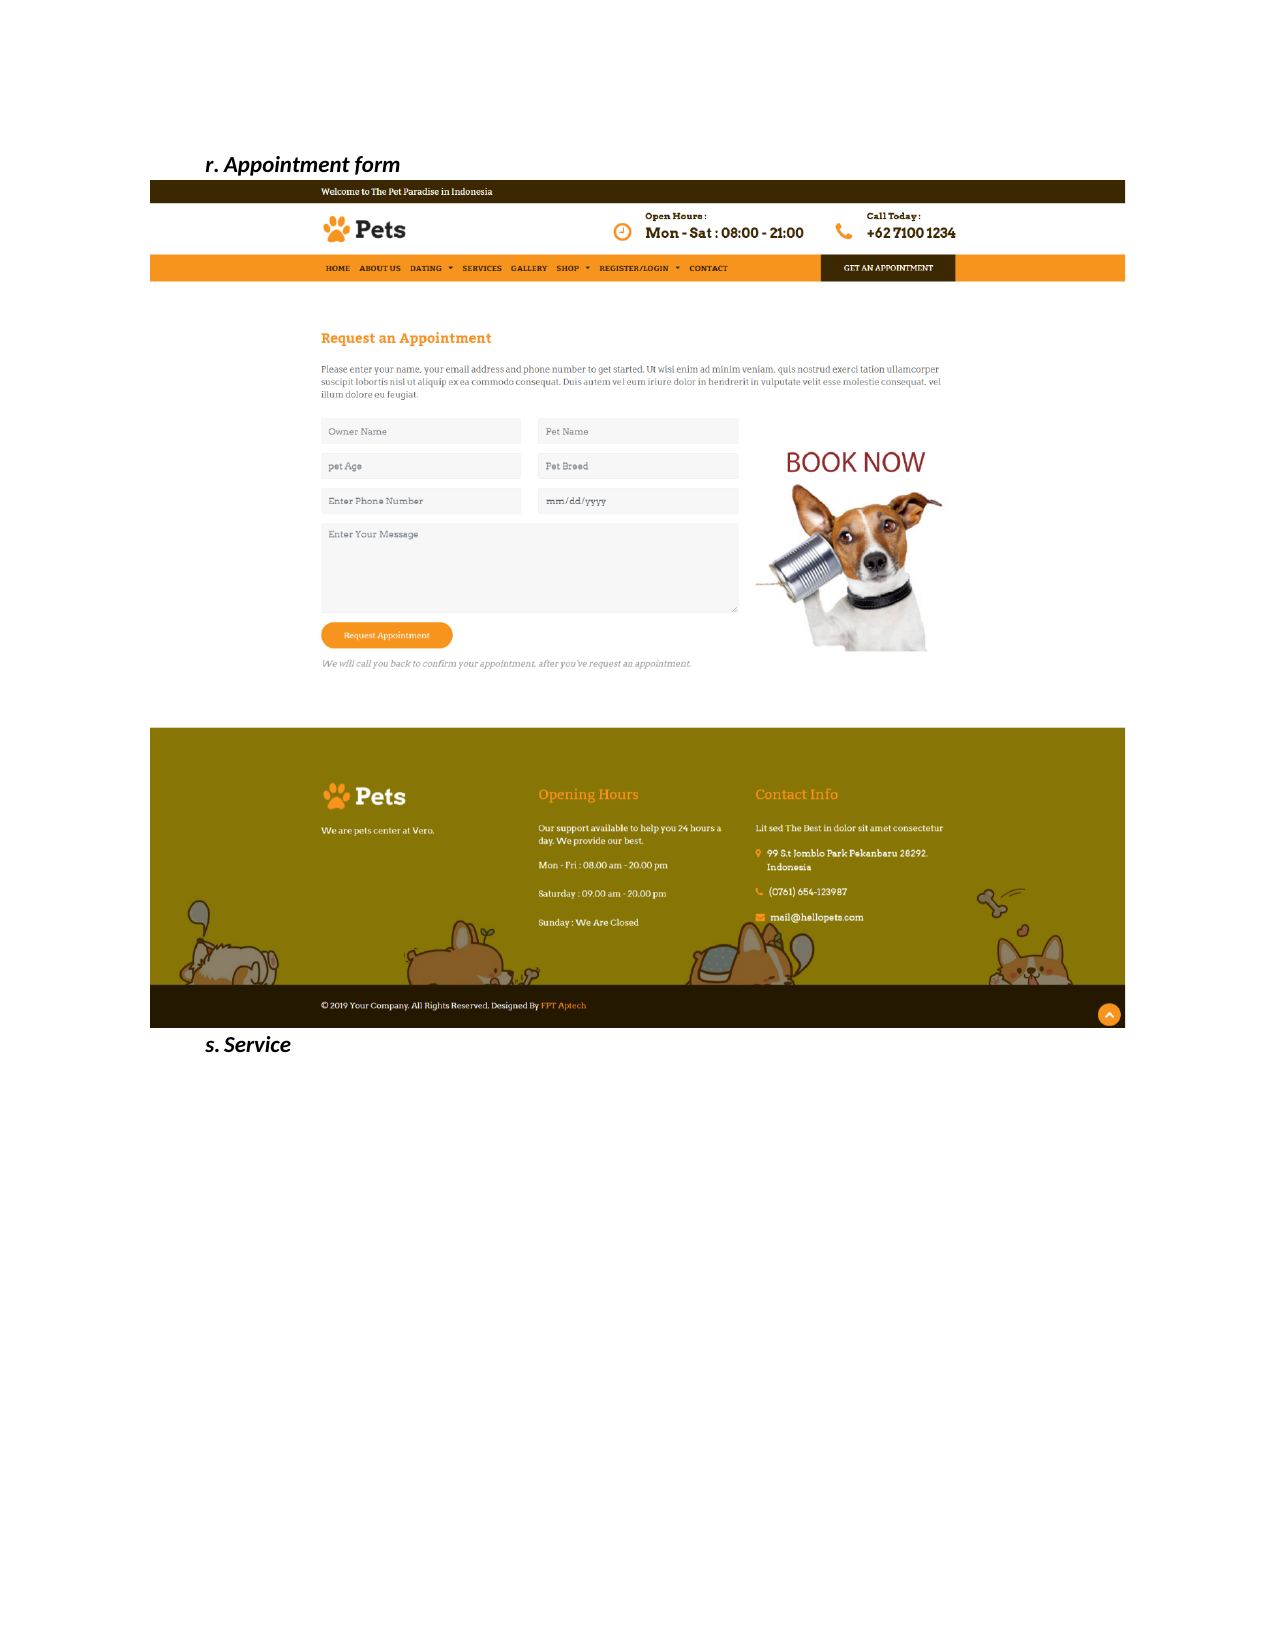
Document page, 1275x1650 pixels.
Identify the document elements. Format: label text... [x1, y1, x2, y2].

picture [150, 180, 1125, 1028]
list Service [205, 1030, 1125, 1058]
list Appointment form [205, 150, 1125, 178]
